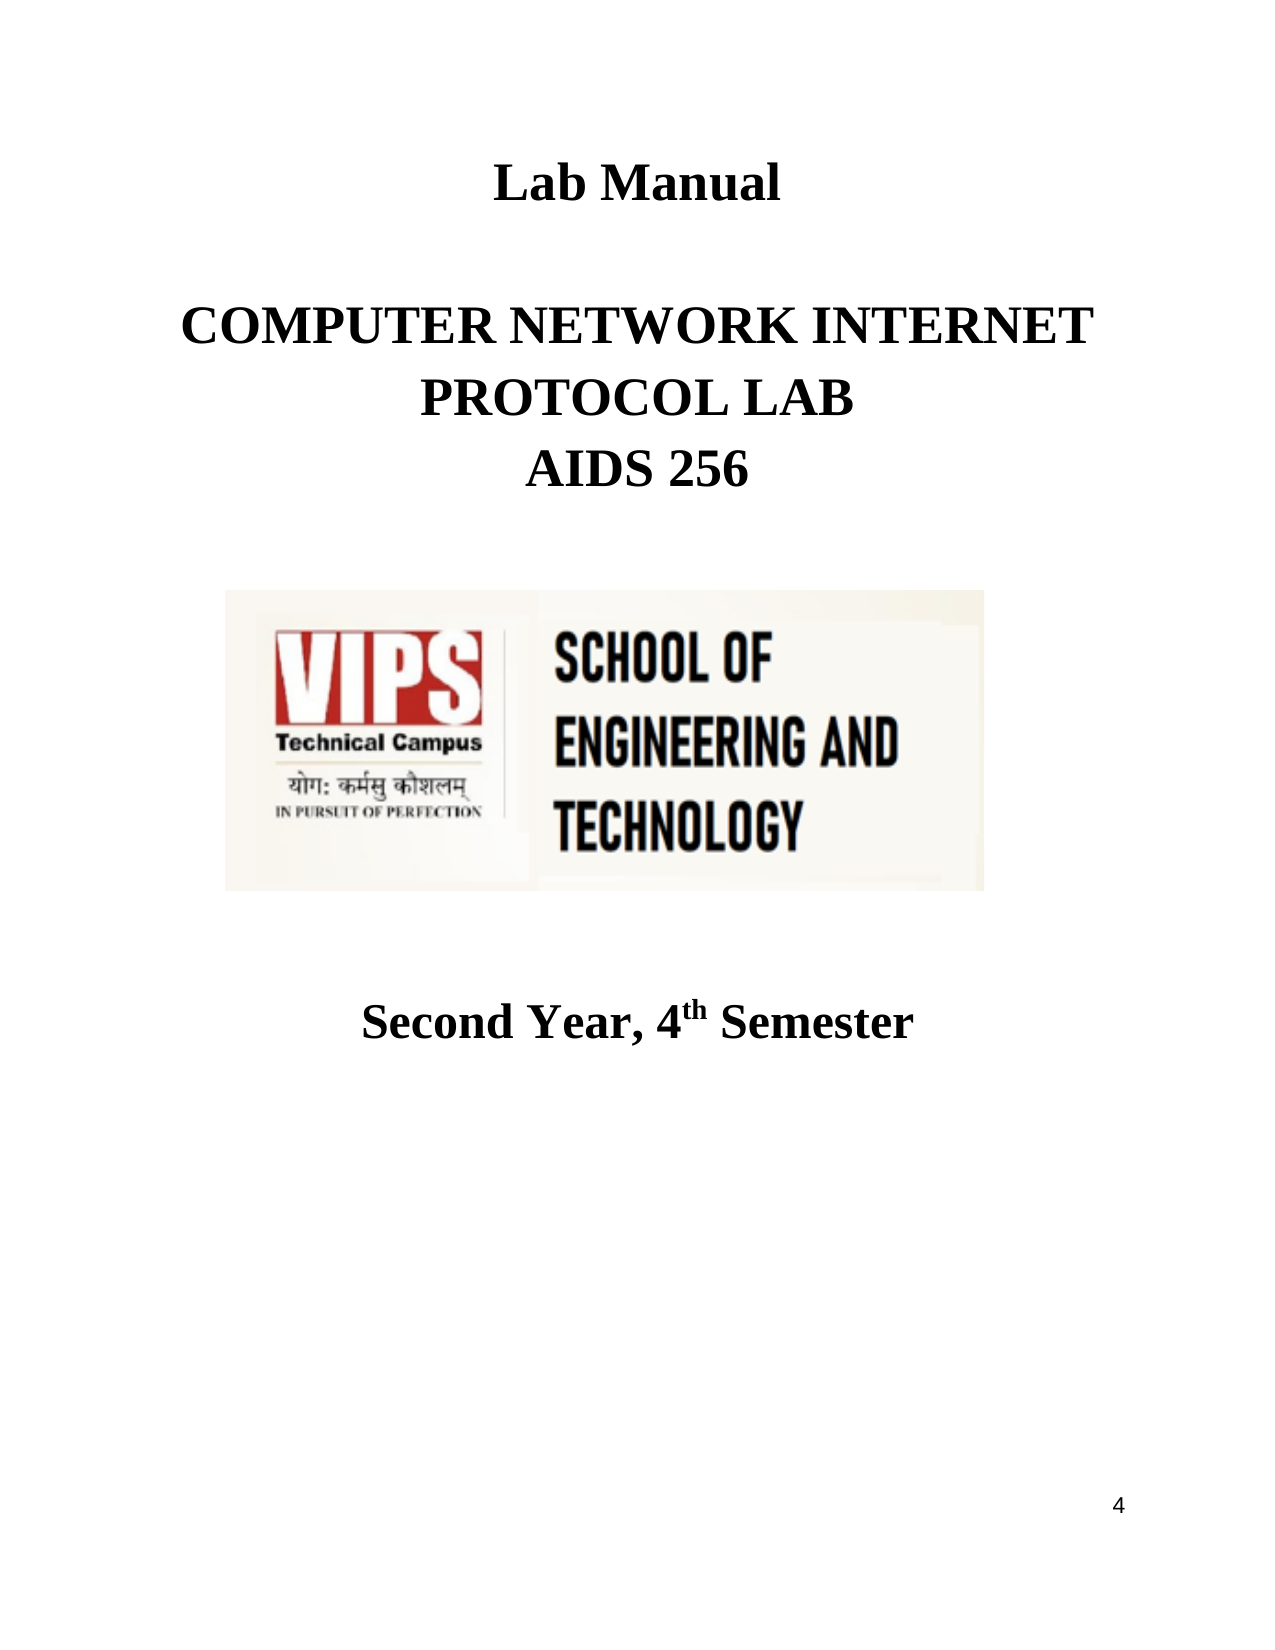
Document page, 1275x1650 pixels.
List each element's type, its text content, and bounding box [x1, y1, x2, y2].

text AIDS 256 [150, 436, 1125, 498]
text Second Year, 4th Semester [150, 992, 1125, 1050]
text Lab Manual [150, 150, 1125, 212]
picture [225, 590, 985, 891]
text COMPUTER NETWORK INTERNET PROTOCOL LAB [150, 293, 1125, 427]
